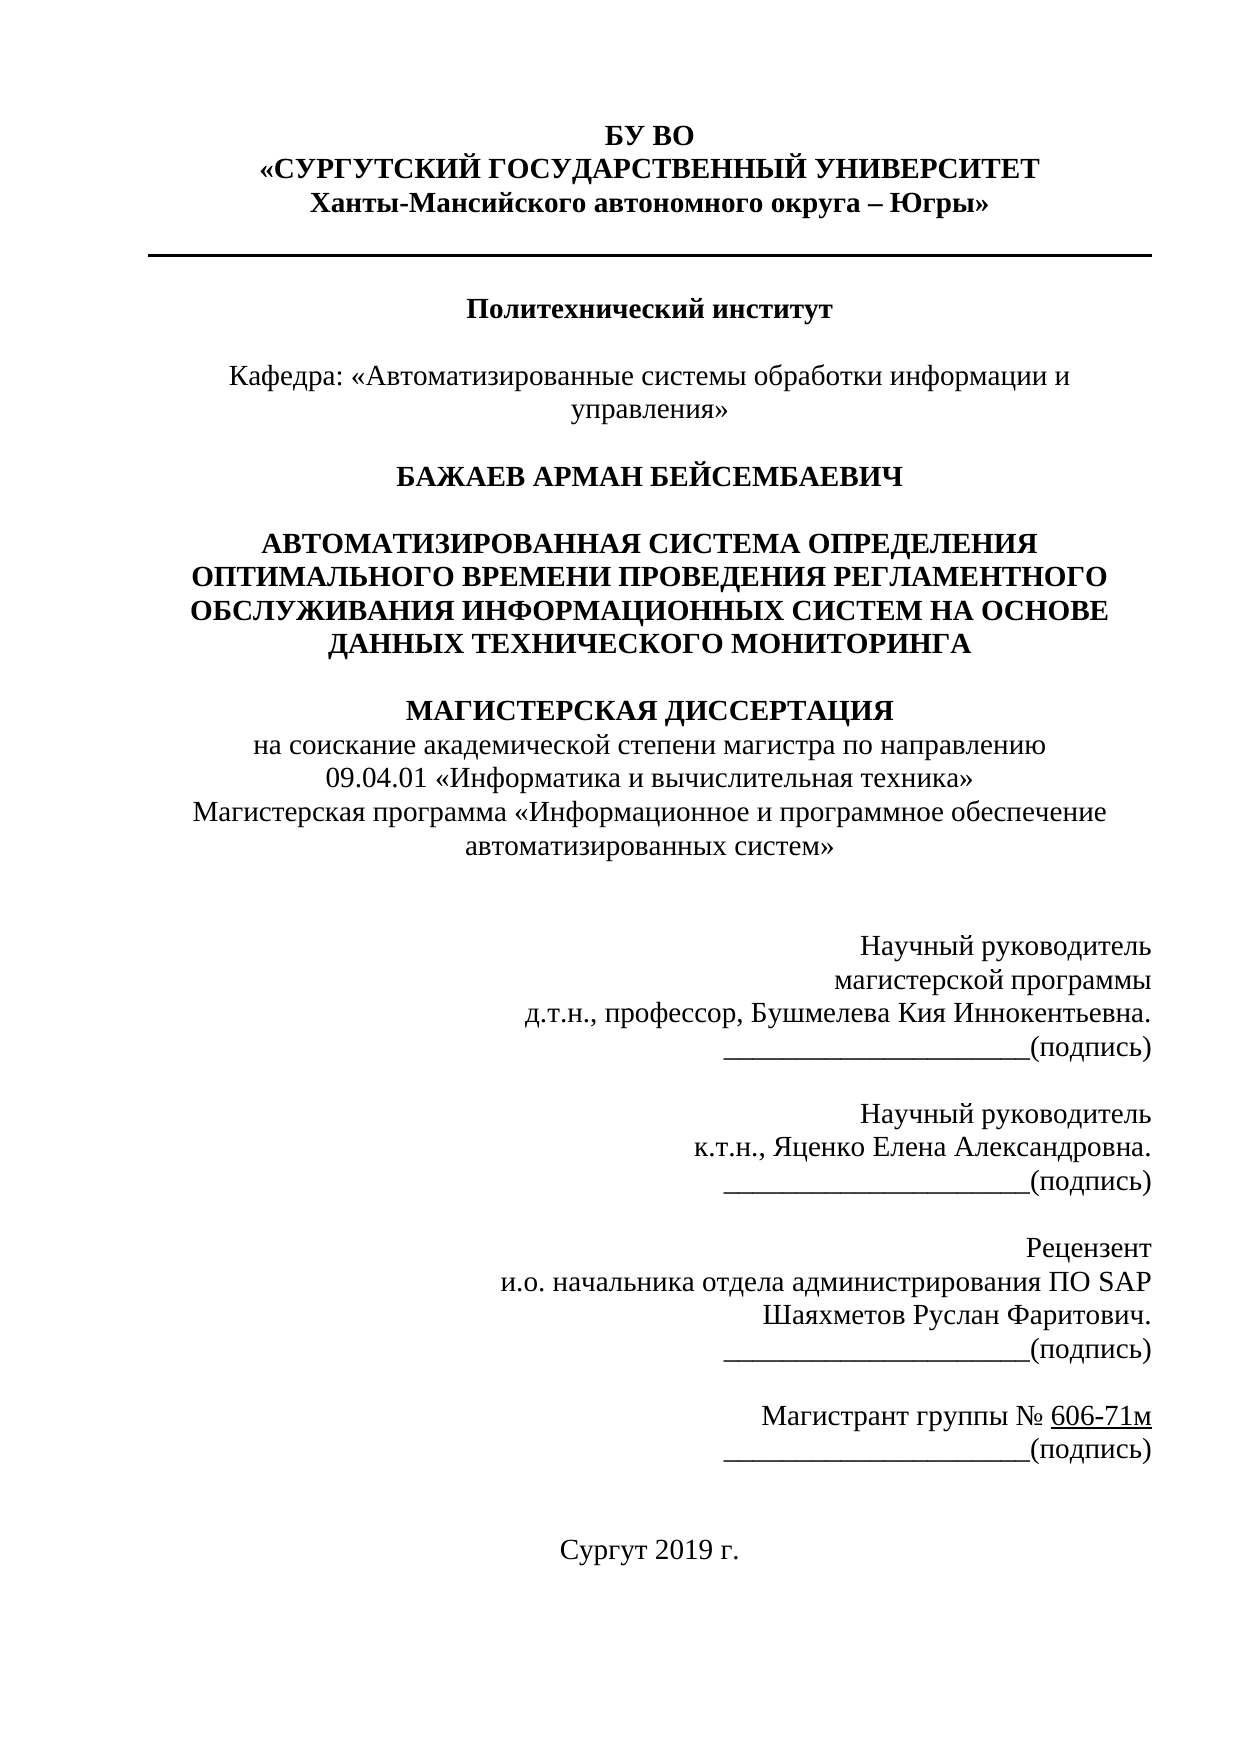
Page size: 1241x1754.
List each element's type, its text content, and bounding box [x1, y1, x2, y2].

text Ханты-Мансийского автономного округа – Югры» [148, 185, 1152, 219]
text и.о. начальника отдела администрирования ПО SAP [148, 1264, 1152, 1297]
text БУ ВО [148, 118, 1152, 152]
text д.т.н., профессор, Бушмелева Кия Иннокентьевна. [148, 995, 1152, 1029]
text _____________________(подпись) [148, 1331, 1152, 1364]
text «СУРГУТСКИЙ ГОСУДАРСТВЕННЫЙ УНИВЕРСИТЕТ [148, 152, 1152, 185]
text магистерской программы [148, 962, 1152, 995]
text Магистерская программа «Информационное и программное обеспечение автоматизированных систем» [148, 794, 1152, 861]
text на соискание академической степени магистра по направлению [148, 727, 1152, 761]
text Рецензент [148, 1230, 1152, 1264]
text Политехнический институт [148, 291, 1152, 324]
text 09.04.01 «Информатика и вычислительная техника» [148, 761, 1152, 794]
text Научный руководитель [148, 1096, 1152, 1129]
text _____________________(подпись) [148, 1029, 1152, 1062]
text Научный руководитель [148, 928, 1152, 962]
text Сургут 2019 г. [148, 1532, 1152, 1566]
text Шаяхметов Руслан Фаритович. [148, 1297, 1152, 1331]
text Кафедра: «Автоматизированные системы обработки информации и управления» [148, 358, 1152, 425]
text МАГИСТЕРСКАЯ ДИССЕРТАЦИЯ [148, 693, 1152, 727]
text к.т.н., Яценко Елена Александровна. [148, 1129, 1152, 1163]
text _____________________(подпись) [148, 1163, 1152, 1197]
text АВТОМАТИЗИРОВАННАЯ СИСТЕМА ОПРЕДЕЛЕНИЯ ОПТИМАЛЬНОГО ВРЕМЕНИ ПРОВЕДЕНИЯ РЕГЛАМЕНТНОГО ОБСЛУЖИВАНИЯ ИНФОРМАЦИОННЫХ СИСТЕМ НА ОСНОВЕ ДАННЫХ ТЕХНИЧЕСКОГО МОНИТОРИНГА [148, 526, 1152, 660]
text Магистрант группы № 606-71м [148, 1398, 1152, 1431]
text Бажаев арман бейсембаевич [148, 459, 1152, 492]
text _____________________(подпись) [148, 1431, 1152, 1465]
